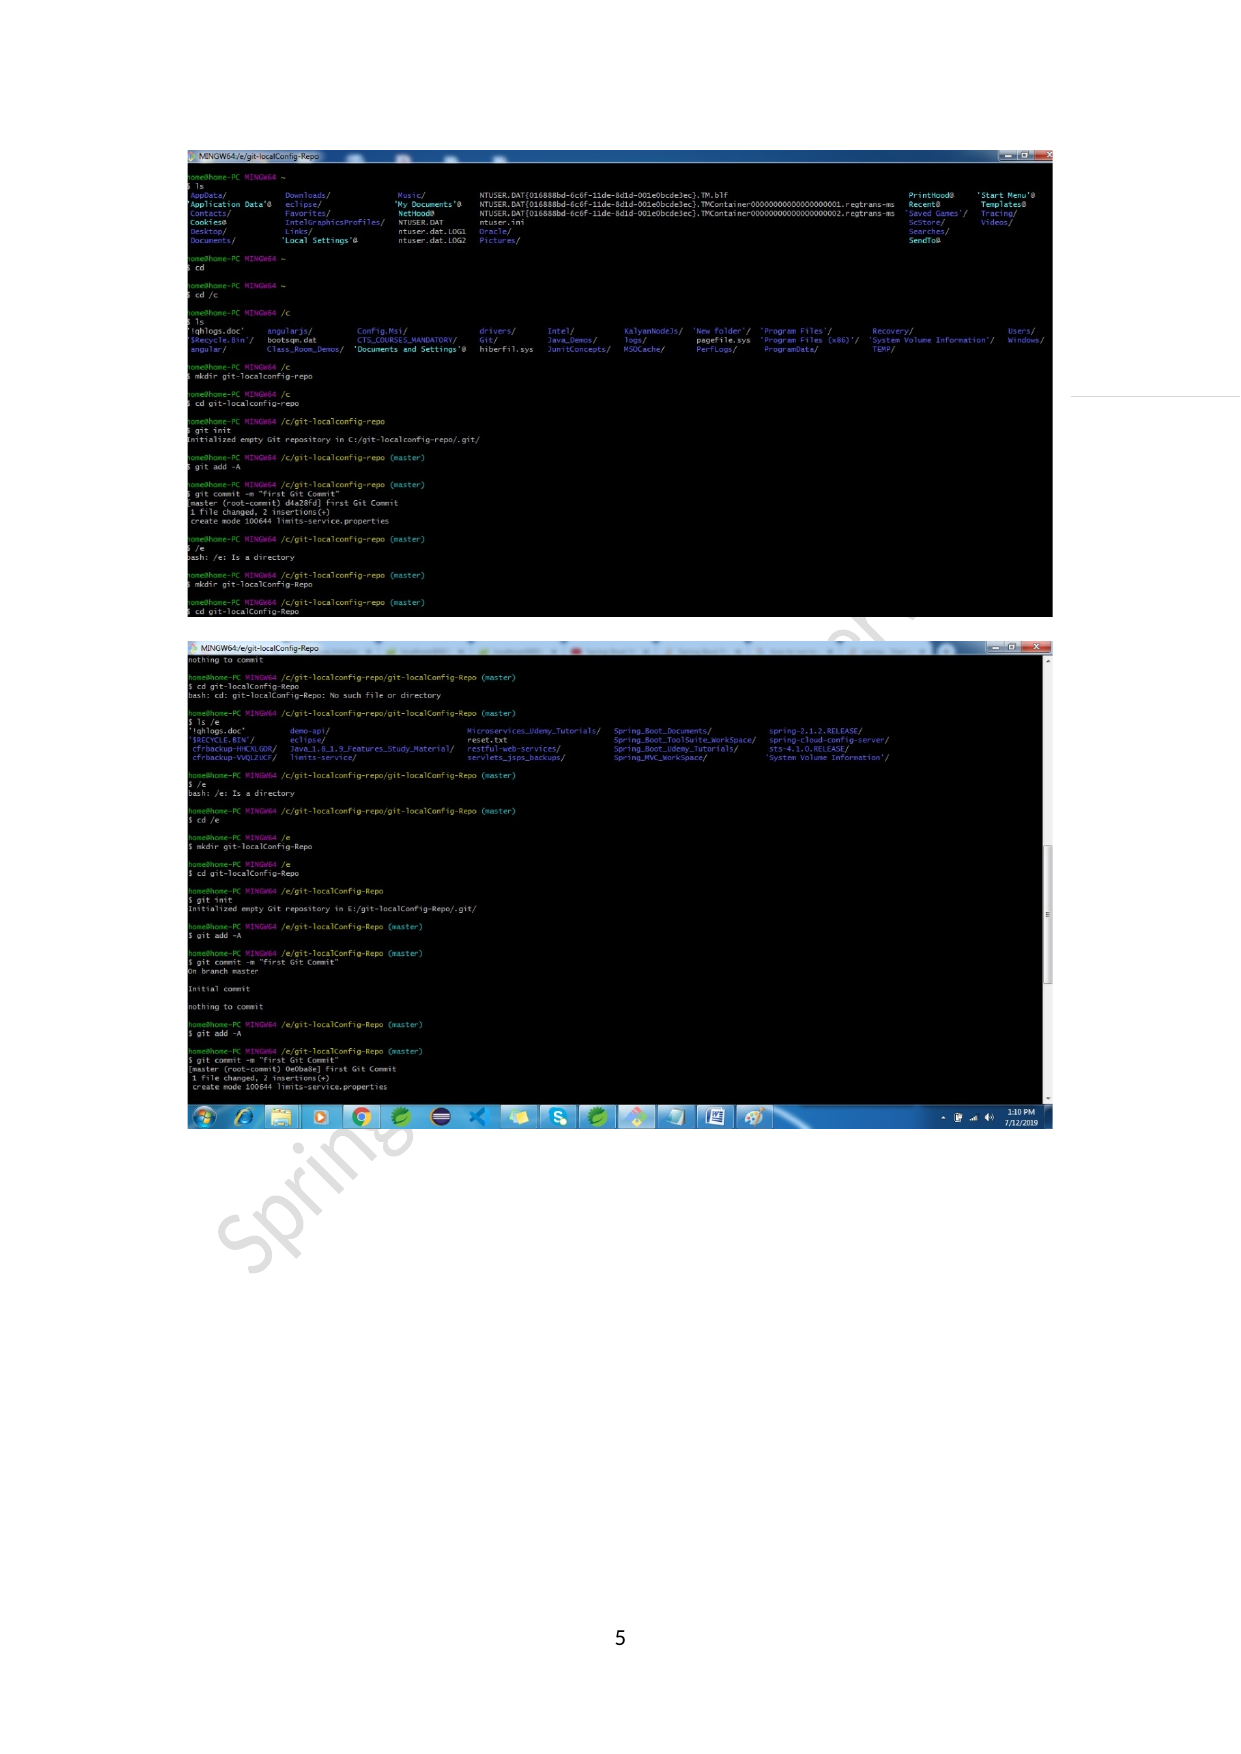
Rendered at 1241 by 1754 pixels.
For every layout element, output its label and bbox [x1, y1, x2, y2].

picture [187, 150, 1053, 617]
picture [187, 641, 1053, 1129]
